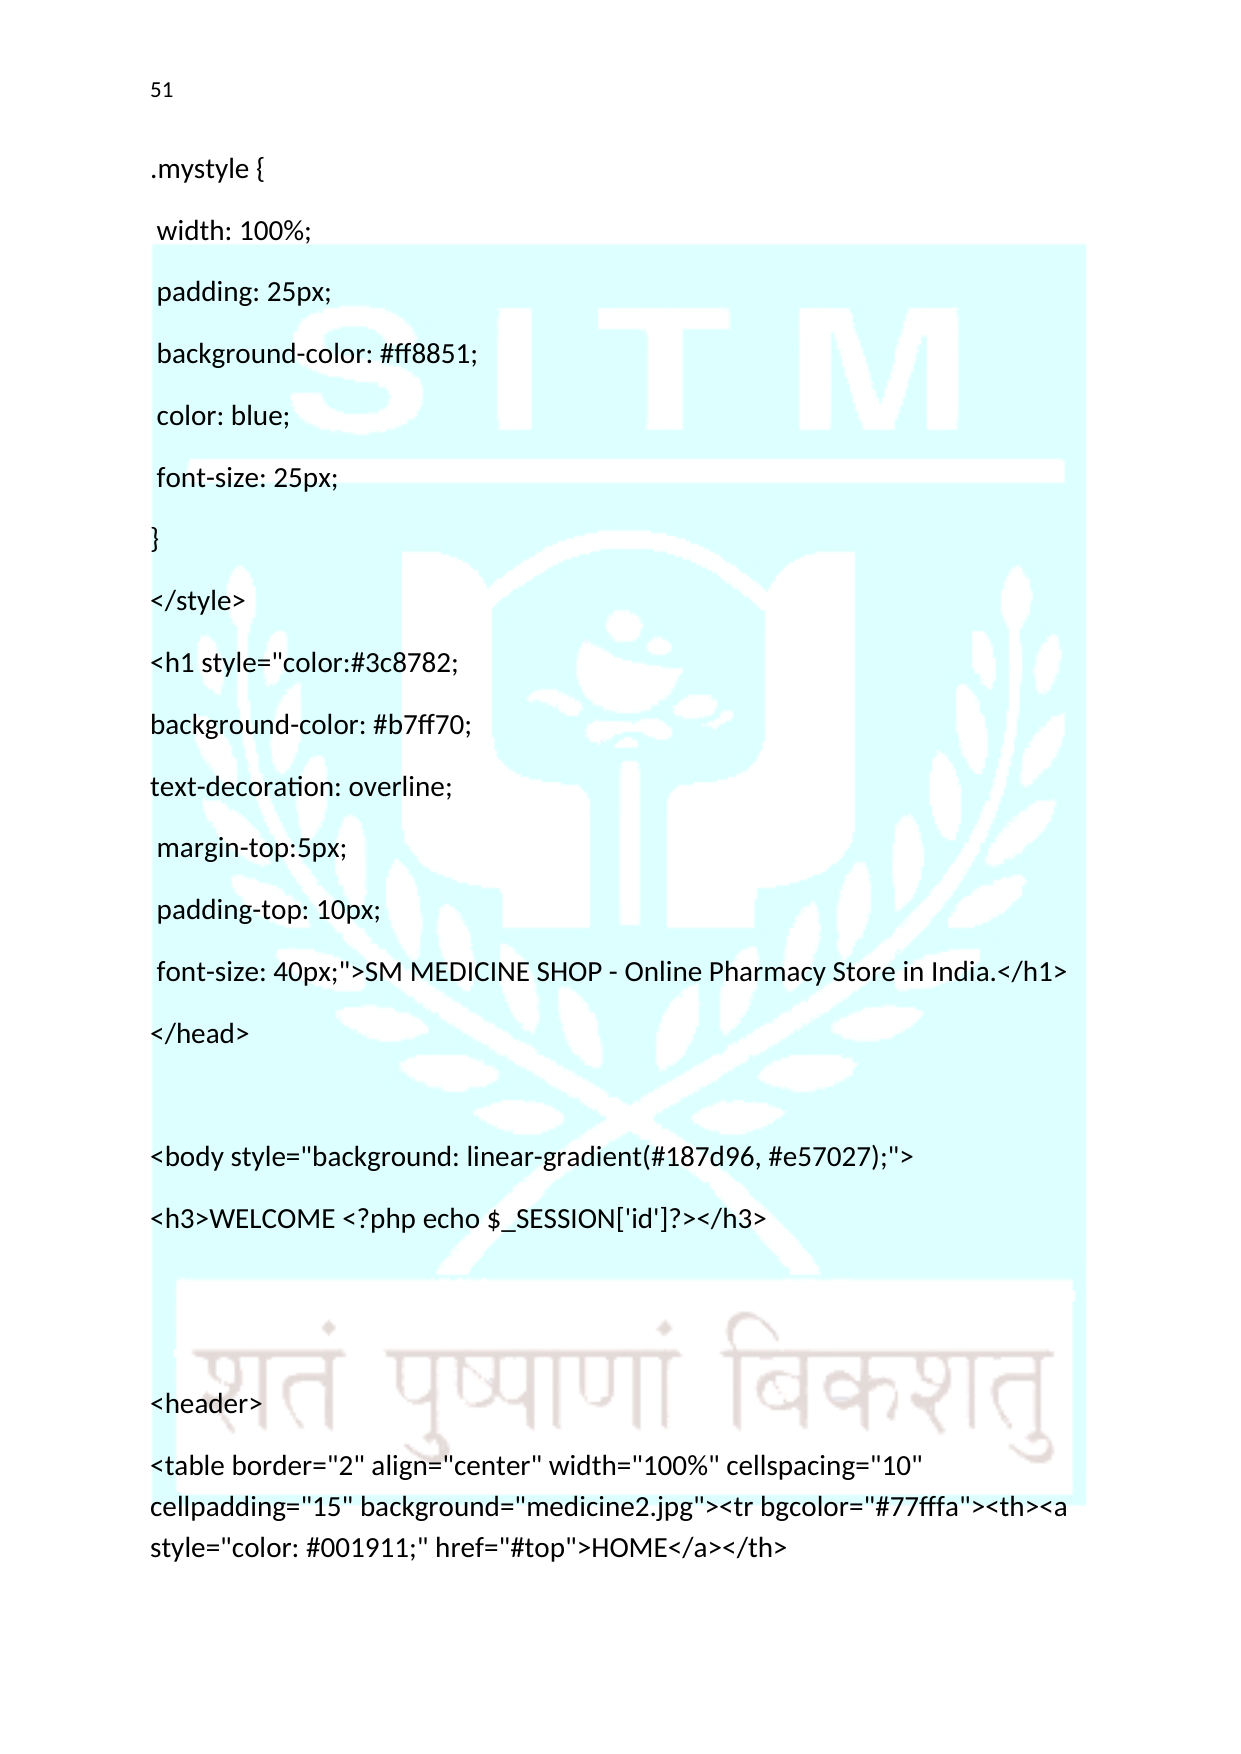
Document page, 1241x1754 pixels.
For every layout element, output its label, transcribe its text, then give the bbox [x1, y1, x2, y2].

text width: 100%; [150, 212, 1090, 247]
text <header> [150, 1385, 1090, 1421]
text <body style="background: linear-gradient(#187d96, #e57027);"> [150, 1138, 1090, 1174]
text padding-top: 10px; [150, 891, 1090, 927]
text font-size: 25px; [150, 459, 1090, 494]
text margin-top:5px; [150, 829, 1090, 865]
text background-color: #b7ff70; [150, 706, 1090, 742]
text <table border="2" align="center" width="100%" cellspacing="10" cellpadding="15" background="medicine2.jpg"><tr bgcolor="#77fffa"><th><a style="color: #001911;" href="#top">HOME</a></th> [150, 1447, 1090, 1565]
text color: blue; [150, 397, 1090, 433]
text .mystyle { [150, 150, 1090, 186]
text <h3>WELCOME <?php echo $_SESSION['id']?></h3> [150, 1200, 1090, 1236]
text background-color: #ff8851; [150, 335, 1090, 371]
text </style> [150, 582, 1090, 618]
text </head> [150, 1015, 1090, 1050]
text } [150, 521, 1090, 556]
text <h1 style="color:#3c8782; [150, 644, 1090, 680]
text padding: 25px; [150, 273, 1090, 309]
text text-decoration: overline; [150, 768, 1090, 803]
text font-size: 40px;">SM MEDICINE SHOP - Online Pharmacy Store in India.</h1> [150, 953, 1090, 989]
